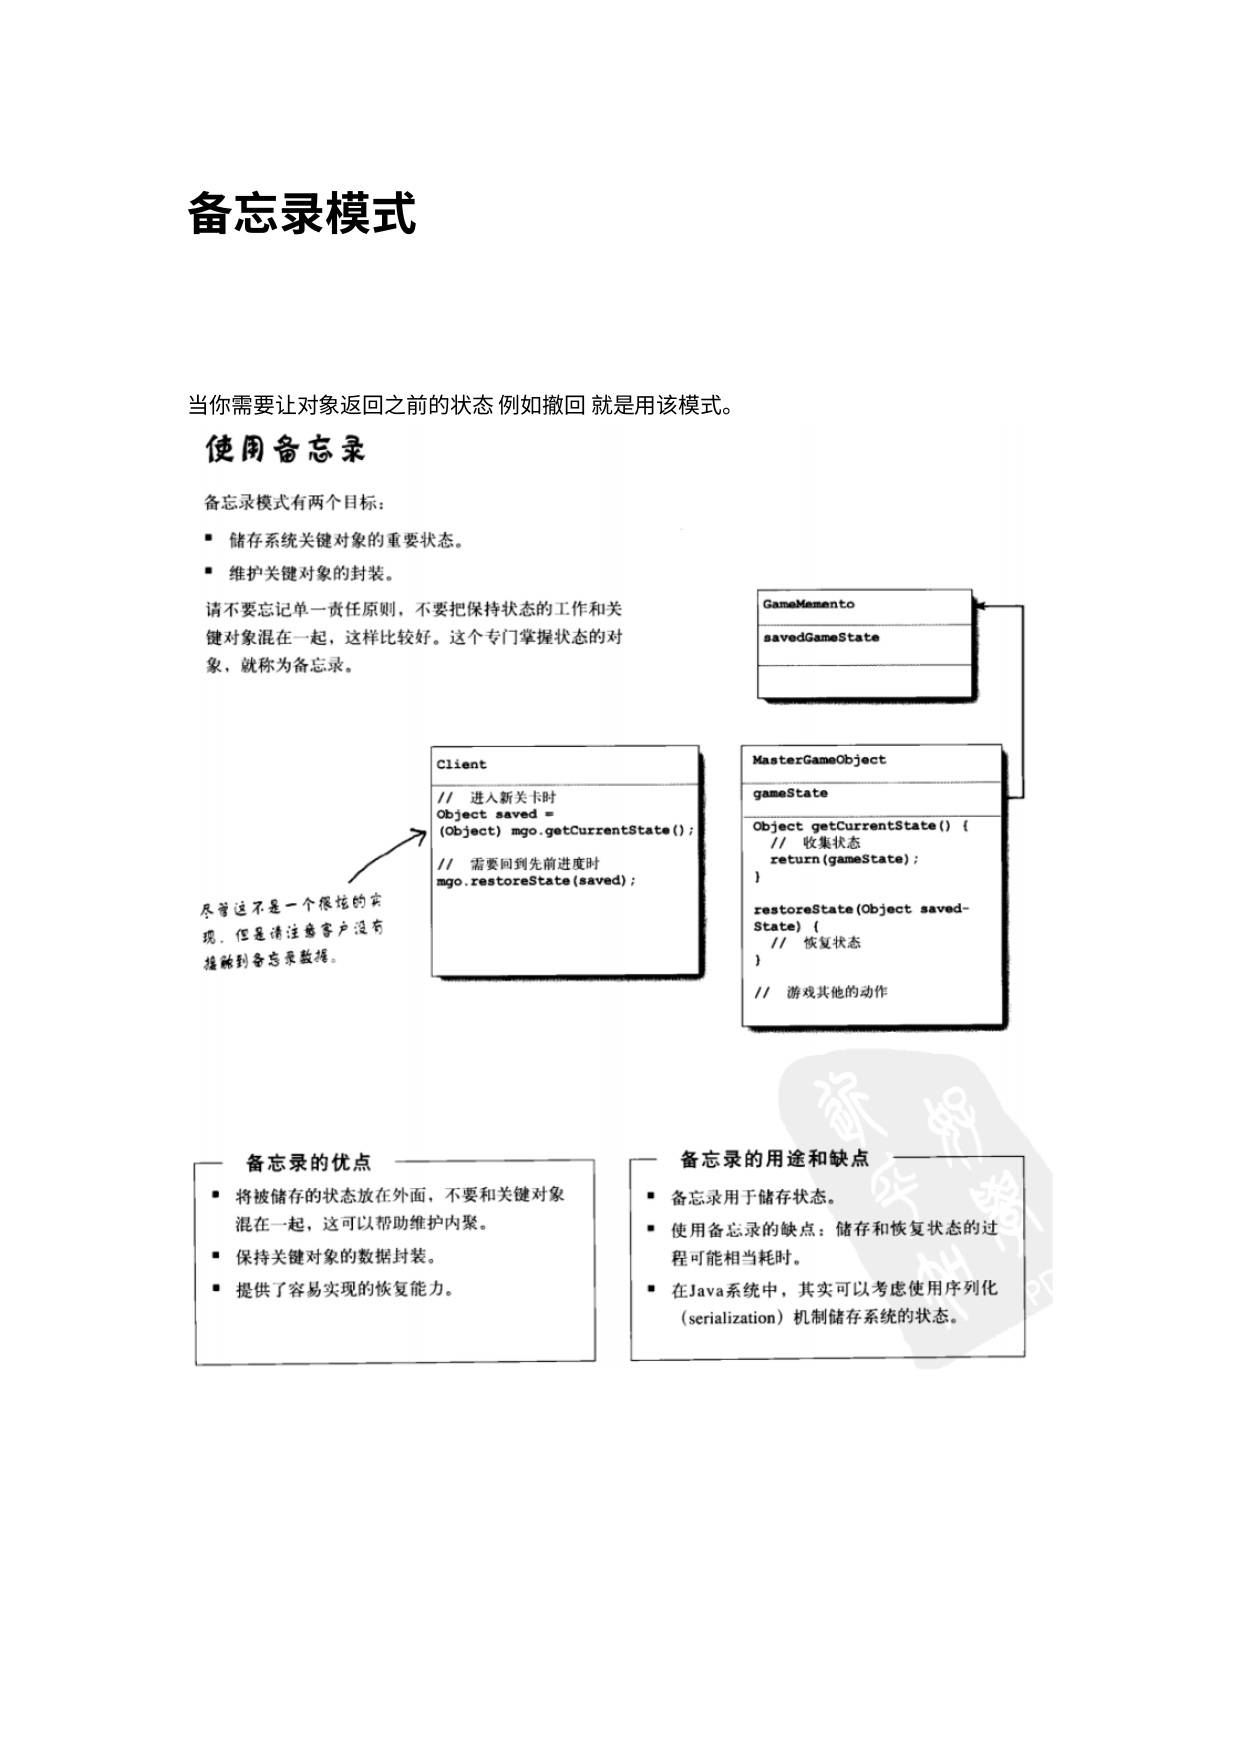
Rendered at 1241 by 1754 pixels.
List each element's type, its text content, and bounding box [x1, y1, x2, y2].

text 当你需要让对象返回之前的状态 例如撤回 就是用该模式。 [187, 387, 1053, 420]
picture [187, 420, 1053, 1371]
subtitle 备忘录模式 [187, 162, 1053, 259]
